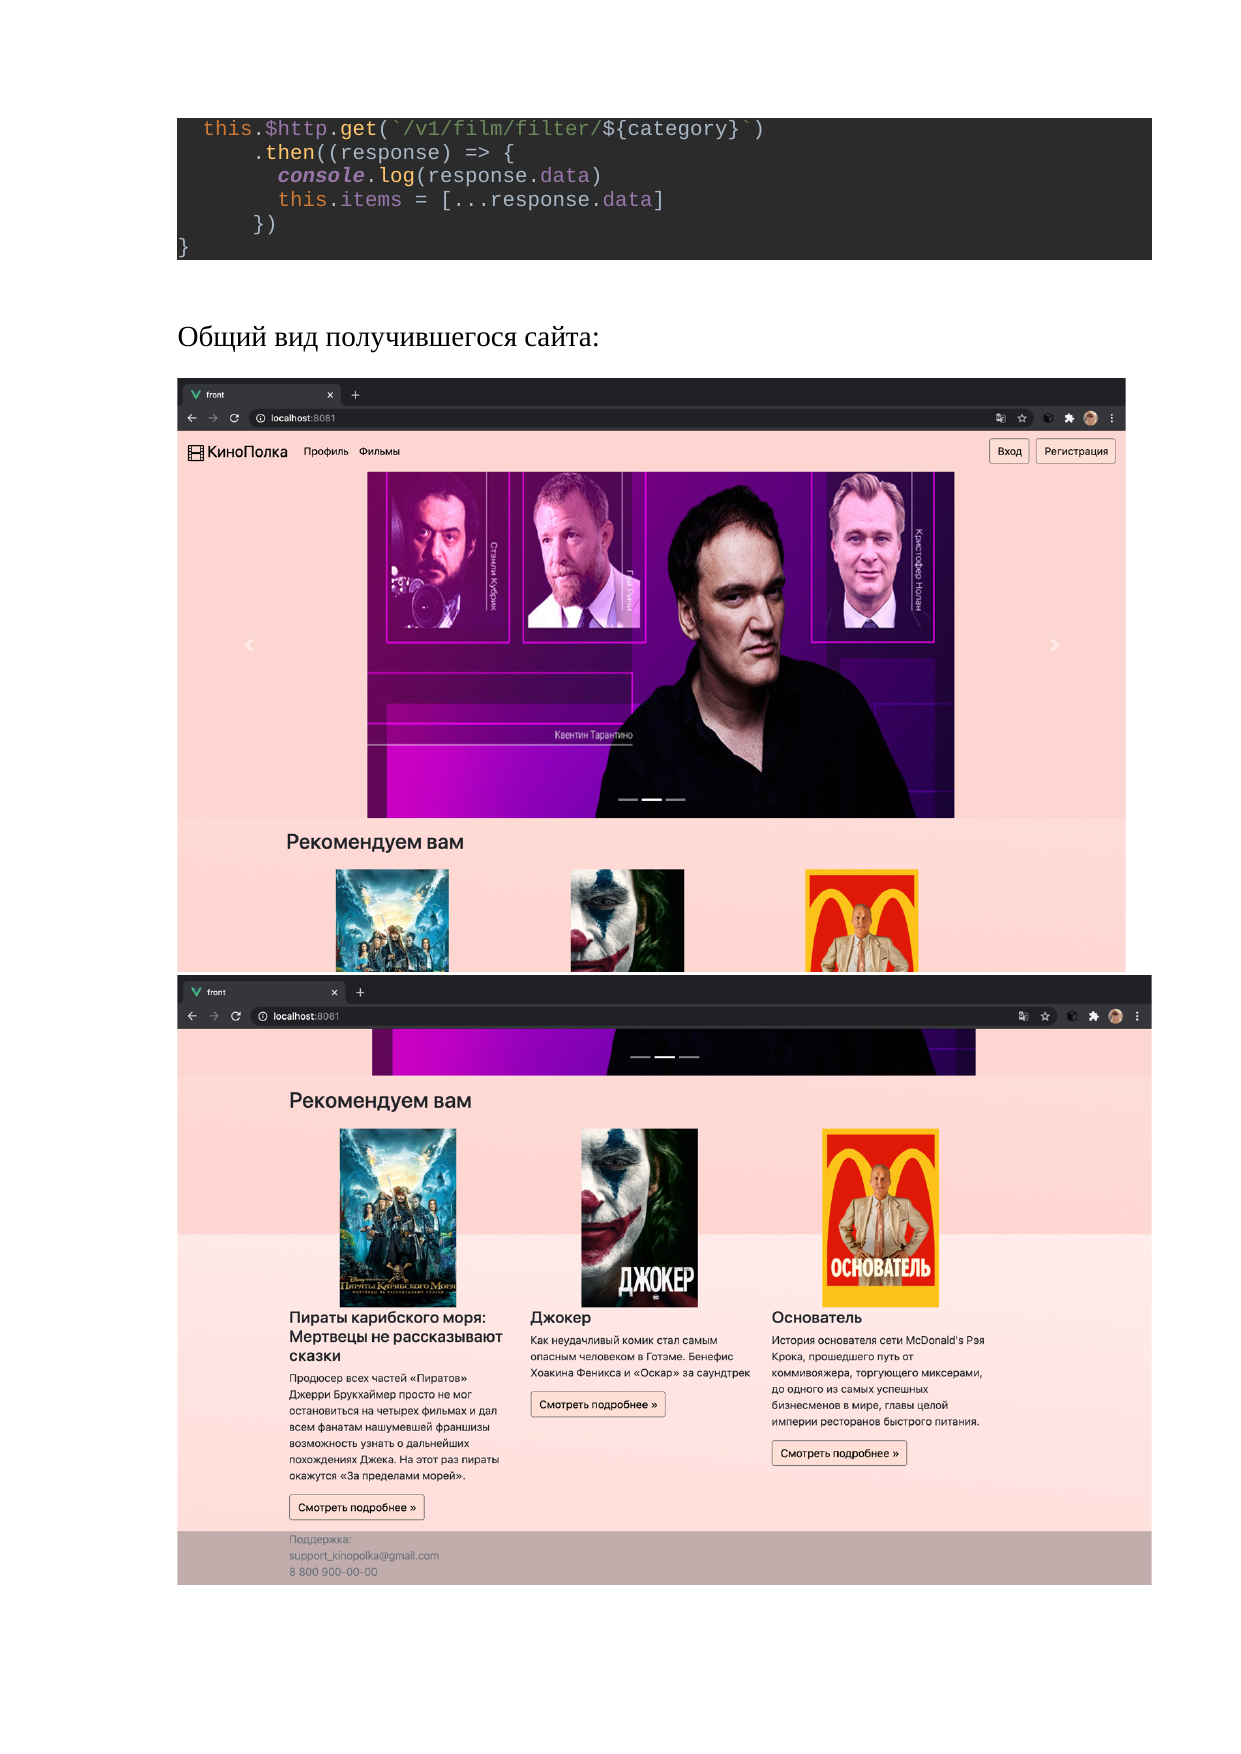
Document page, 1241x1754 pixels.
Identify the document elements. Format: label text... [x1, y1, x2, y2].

picture [177, 975, 1152, 1585]
text Общий вид получившегося сайта: [177, 319, 1152, 353]
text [177, 118, 1152, 260]
picture [177, 378, 1126, 972]
